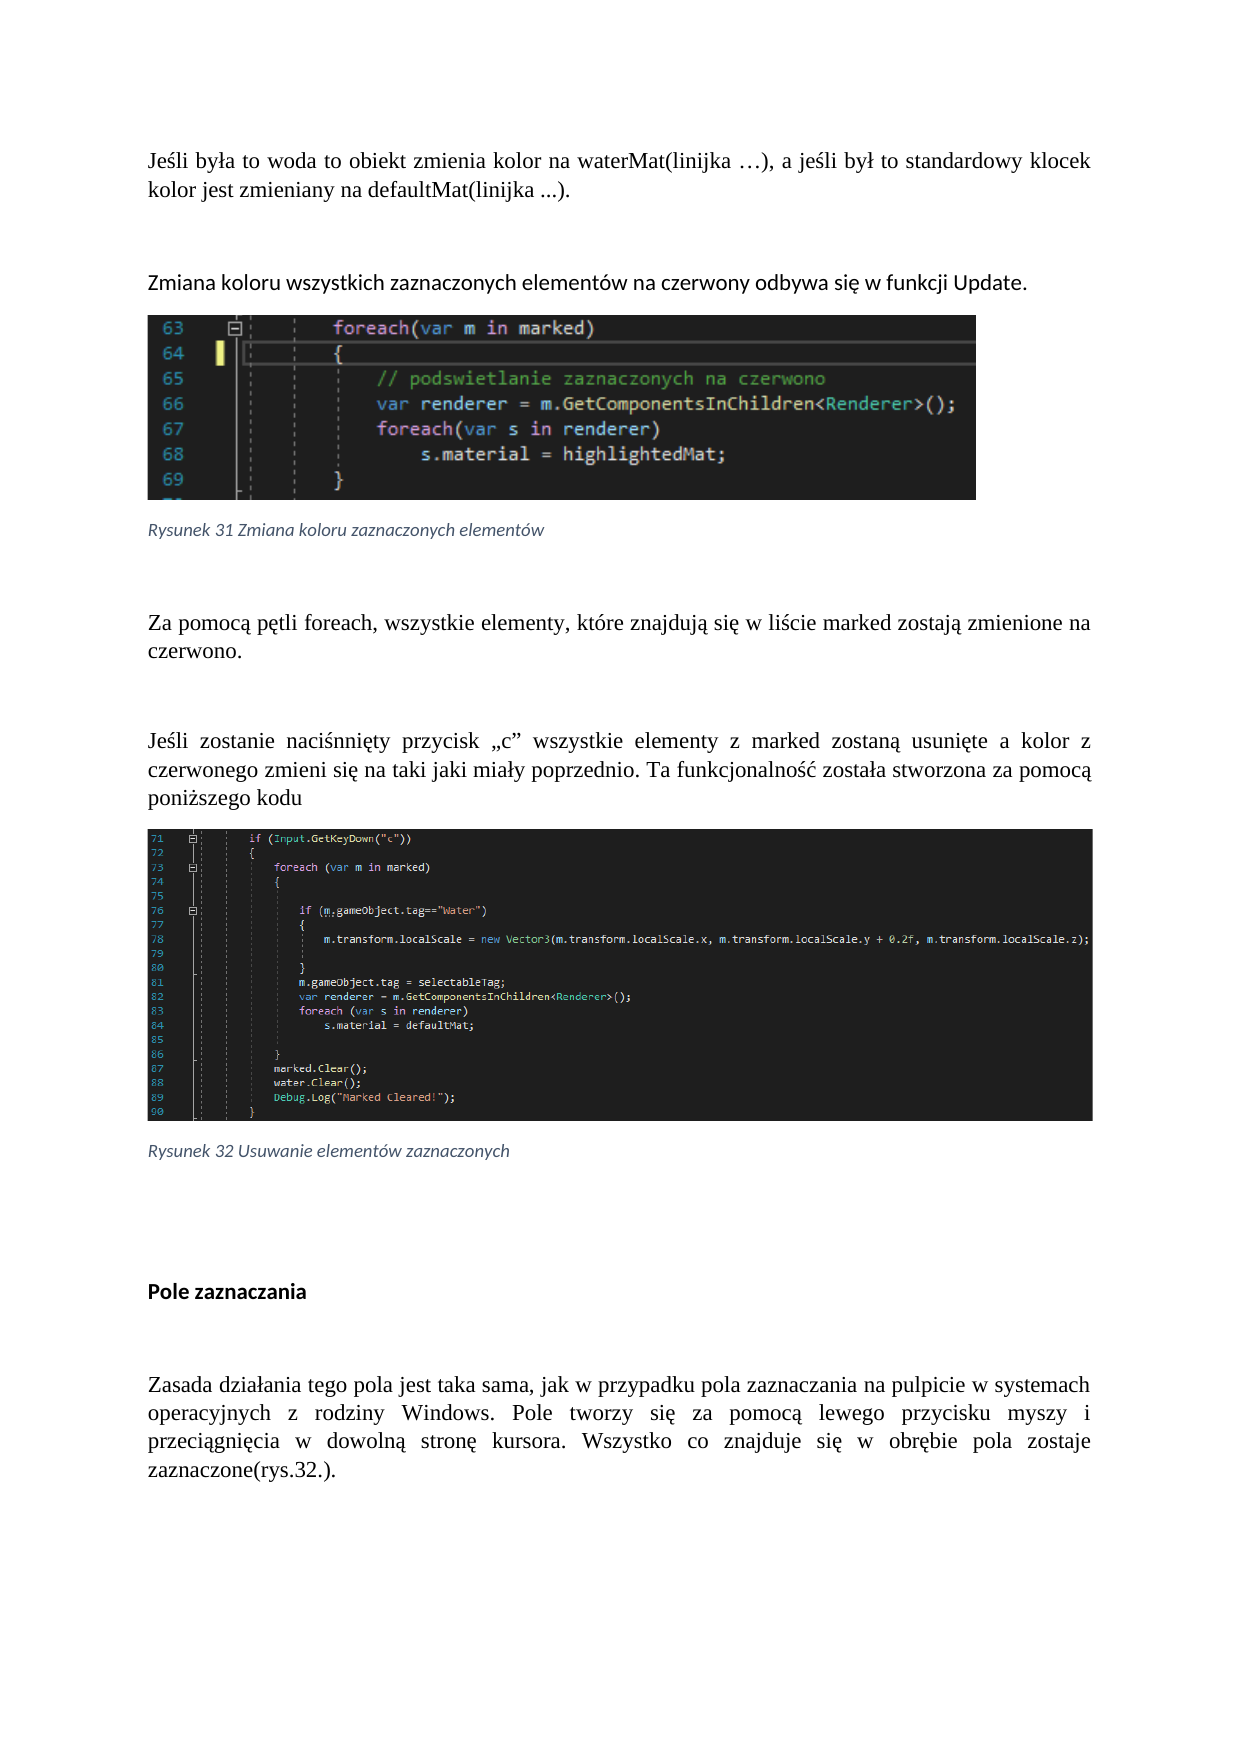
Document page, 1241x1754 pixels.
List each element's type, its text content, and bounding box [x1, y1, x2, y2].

text Za pomocą pętli foreach, wszystkie elementy, które znajdują się w liście marked zostają zmienione na czerwono. [148, 609, 1093, 664]
text Pole zaznaczania [148, 1277, 1093, 1305]
picture [147, 315, 976, 500]
picture [147, 829, 1093, 1121]
text Jeśli zostanie naciśnnięty przycisk „c” wszystkie elementy z marked zostaną usunięte a kolor z czerwonego zmieni się na taki jaki miały poprzednio. Ta funkcjonalność została stworzona za pomocą poniższego kodu [148, 727, 1093, 811]
text Zmiana koloru wszystkich zaznaczonych elementów na czerwony odbywa się w funkcji Update. [148, 268, 1093, 296]
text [148, 148, 1093, 202]
text Zasada działania tego pola jest taka sama, jak w przypadku pola zaznaczania na pulpicie w systemach operacyjnych z rodziny Windows. Pole tworzy się za pomocą lewego przycisku myszy i przeciągnięcia w dowolną stronę kursora. Wszystko co znajduje się w obrębie pola zostaje zaznaczone(rys.32.). [148, 1371, 1093, 1482]
